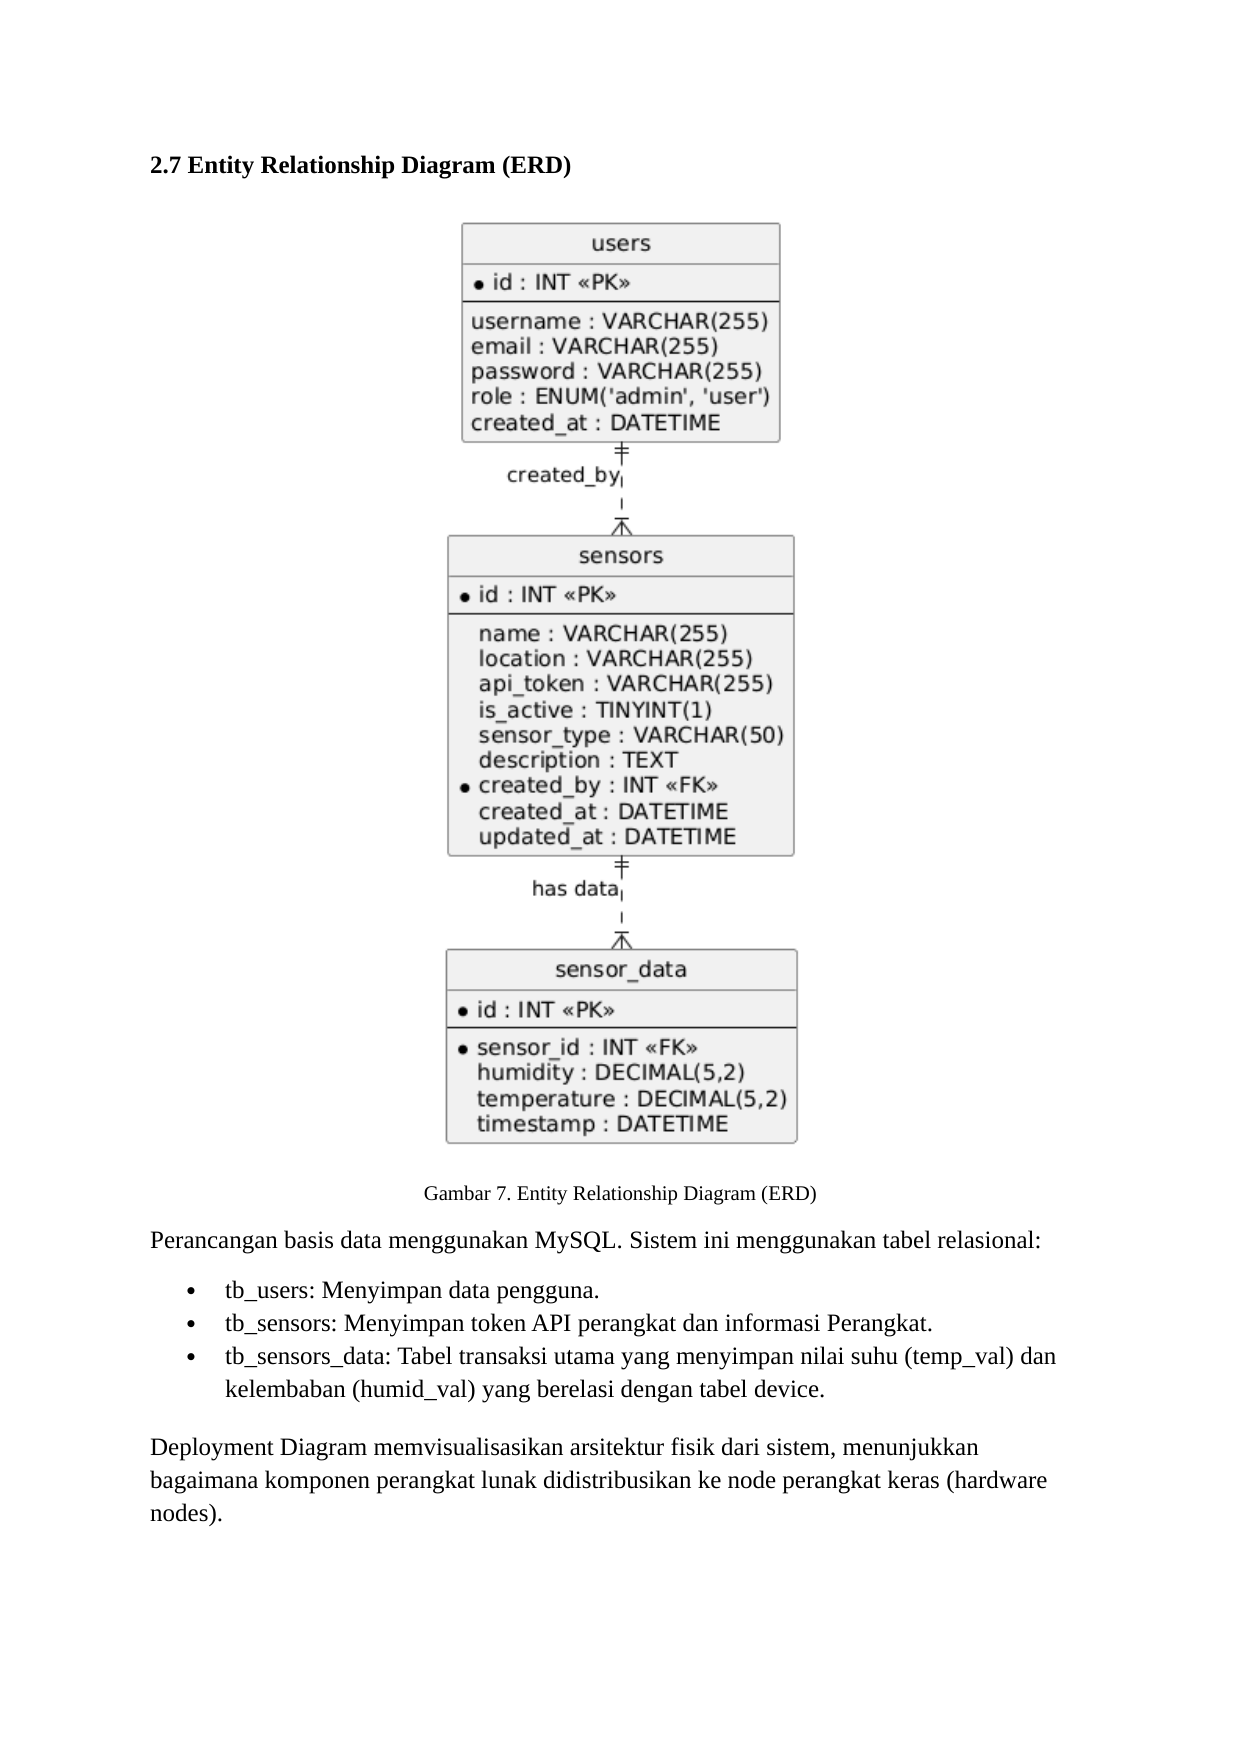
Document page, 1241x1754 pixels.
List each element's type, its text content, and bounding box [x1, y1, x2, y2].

text Gambar 7. Entity Relationship Diagram (ERD) [150, 1180, 1090, 1204]
list tb_sensors_data: Tabel transaksi utama yang menyimpan nilai suhu (temp_val) dan kelembaban (humid_val) yang berelasi dengan tabel device. [187, 1341, 1090, 1403]
list tb_users: Menyimpan data pengguna. [187, 1275, 1090, 1304]
text Deployment Diagram memvisualisasikan arsitektur fisik dari sistem, menunjukkan bagaimana komponen perangkat lunak didistribusikan ke node perangkat keras (hardware nodes). [150, 1432, 1090, 1527]
picture [435, 212, 806, 1152]
subtitle 2.7 Entity Relationship Diagram (ERD) [150, 150, 1090, 179]
text Perancangan basis data menggunakan MySQL. Sistem ini menggunakan tabel relasional: [150, 1225, 1090, 1254]
list tb_sensors: Menyimpan token API perangkat dan informasi Perangkat. [187, 1308, 1090, 1337]
